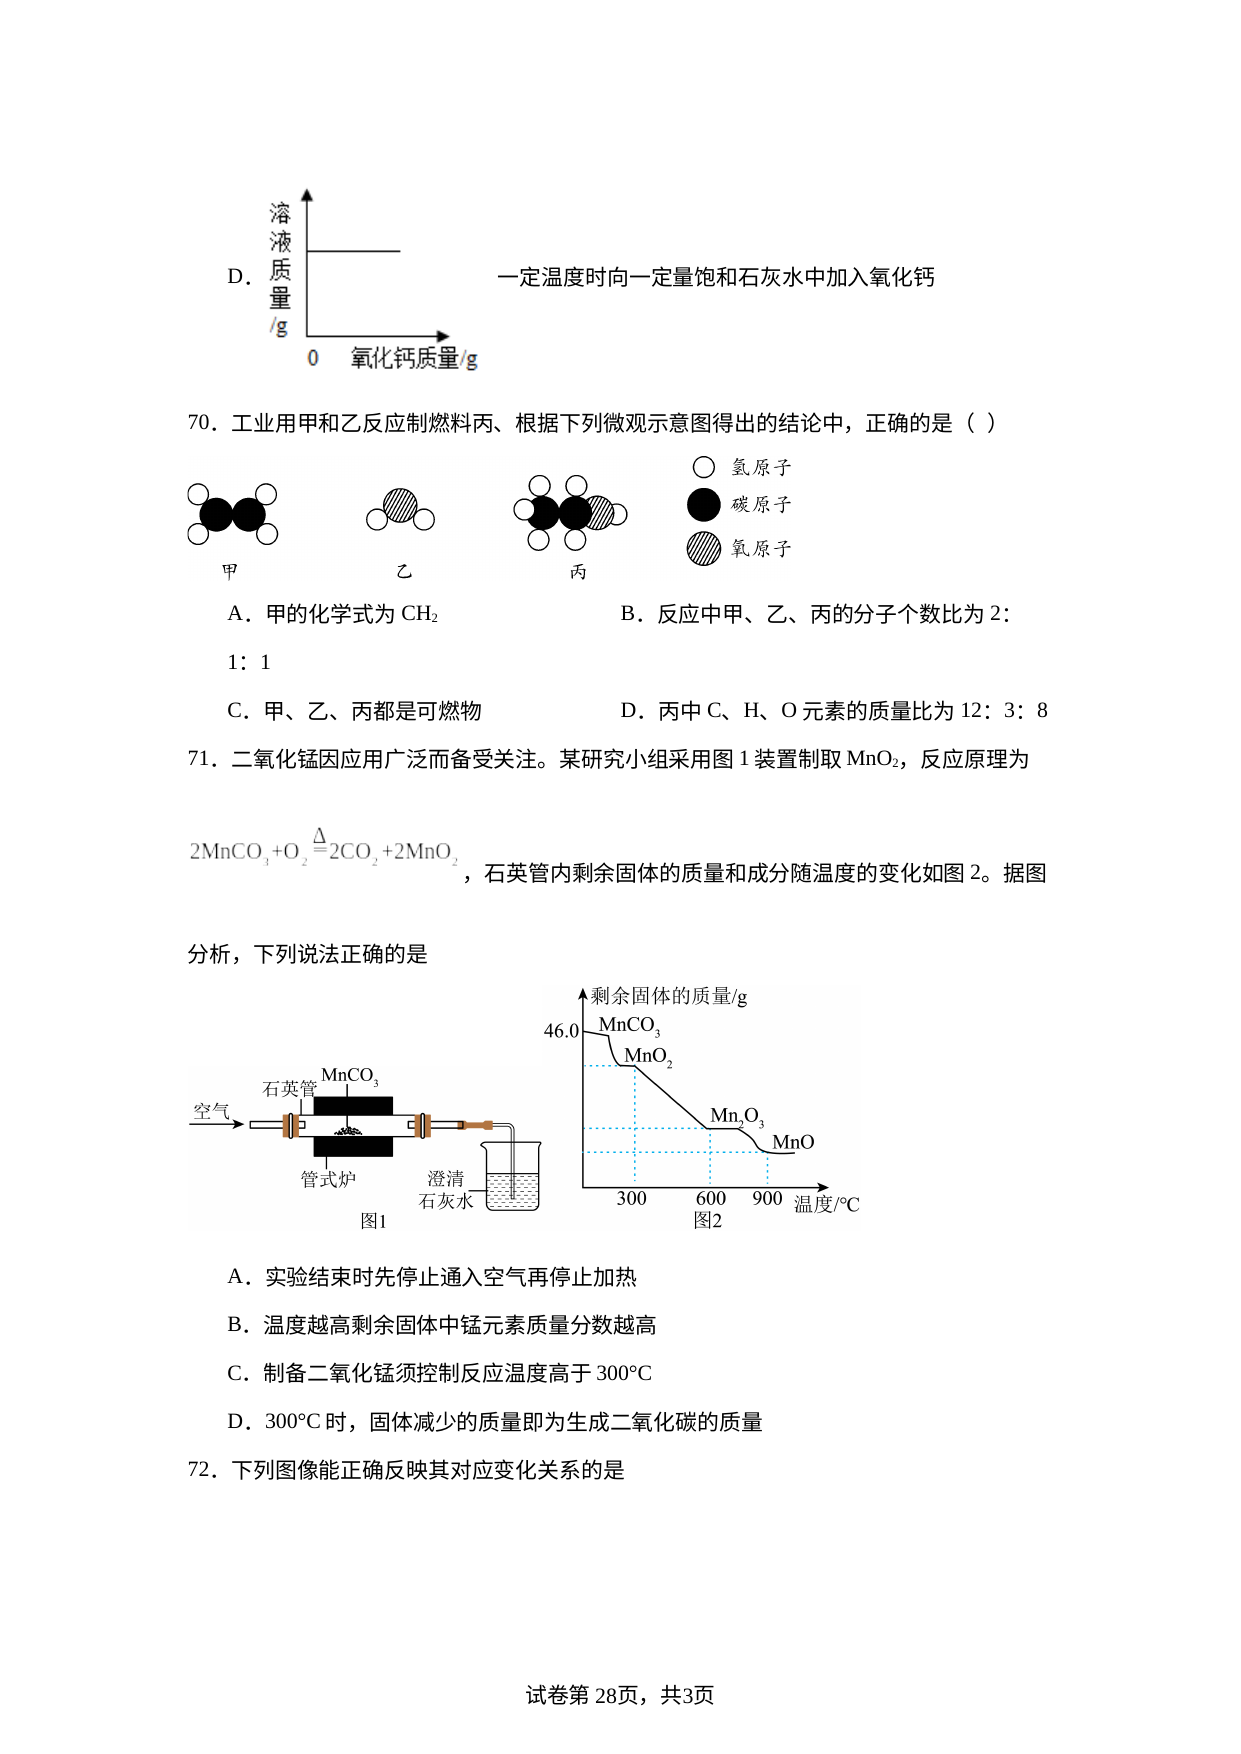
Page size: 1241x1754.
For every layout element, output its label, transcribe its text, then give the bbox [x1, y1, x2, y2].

text A．甲的化学式为 CH2 B．反应中甲、乙、丙的分子个数比为 2：1：1 [227, 596, 1053, 677]
text C．制备二氧化锰须控制反应温度高于300°C [227, 1356, 1053, 1388]
text A．实验结束时先停止通入空气再停止加热 [227, 1259, 1053, 1292]
text C．甲、乙、丙都是可燃物 D．丙中 C、H、O 元素的质量比为 12：3：8 [227, 693, 1053, 726]
text 71．二氧化锰因应用广泛而备受关注。某研究小组采用图1装置制取MnO2，反应原理为，石英管内剩余固体的质量和成分随温度的变化如图2。据图分析，下列说法正确的是 [187, 742, 1053, 969]
picture [187, 985, 861, 1231]
text 72．下列图像能正确反映其对应变化关系的是 [187, 1453, 1053, 1485]
text B．温度越高剩余固体中锰元素质量分数越高 [227, 1308, 1053, 1340]
picture [264, 162, 498, 380]
text D．300°C时，固体减少的质量即为生成二氧化碳的质量 [227, 1404, 1053, 1437]
text 70．工业用甲和乙反应制燃料丙、根据下列微观示意图得出的结论中，正确的是（ ） [187, 405, 1053, 438]
picture [187, 456, 791, 581]
